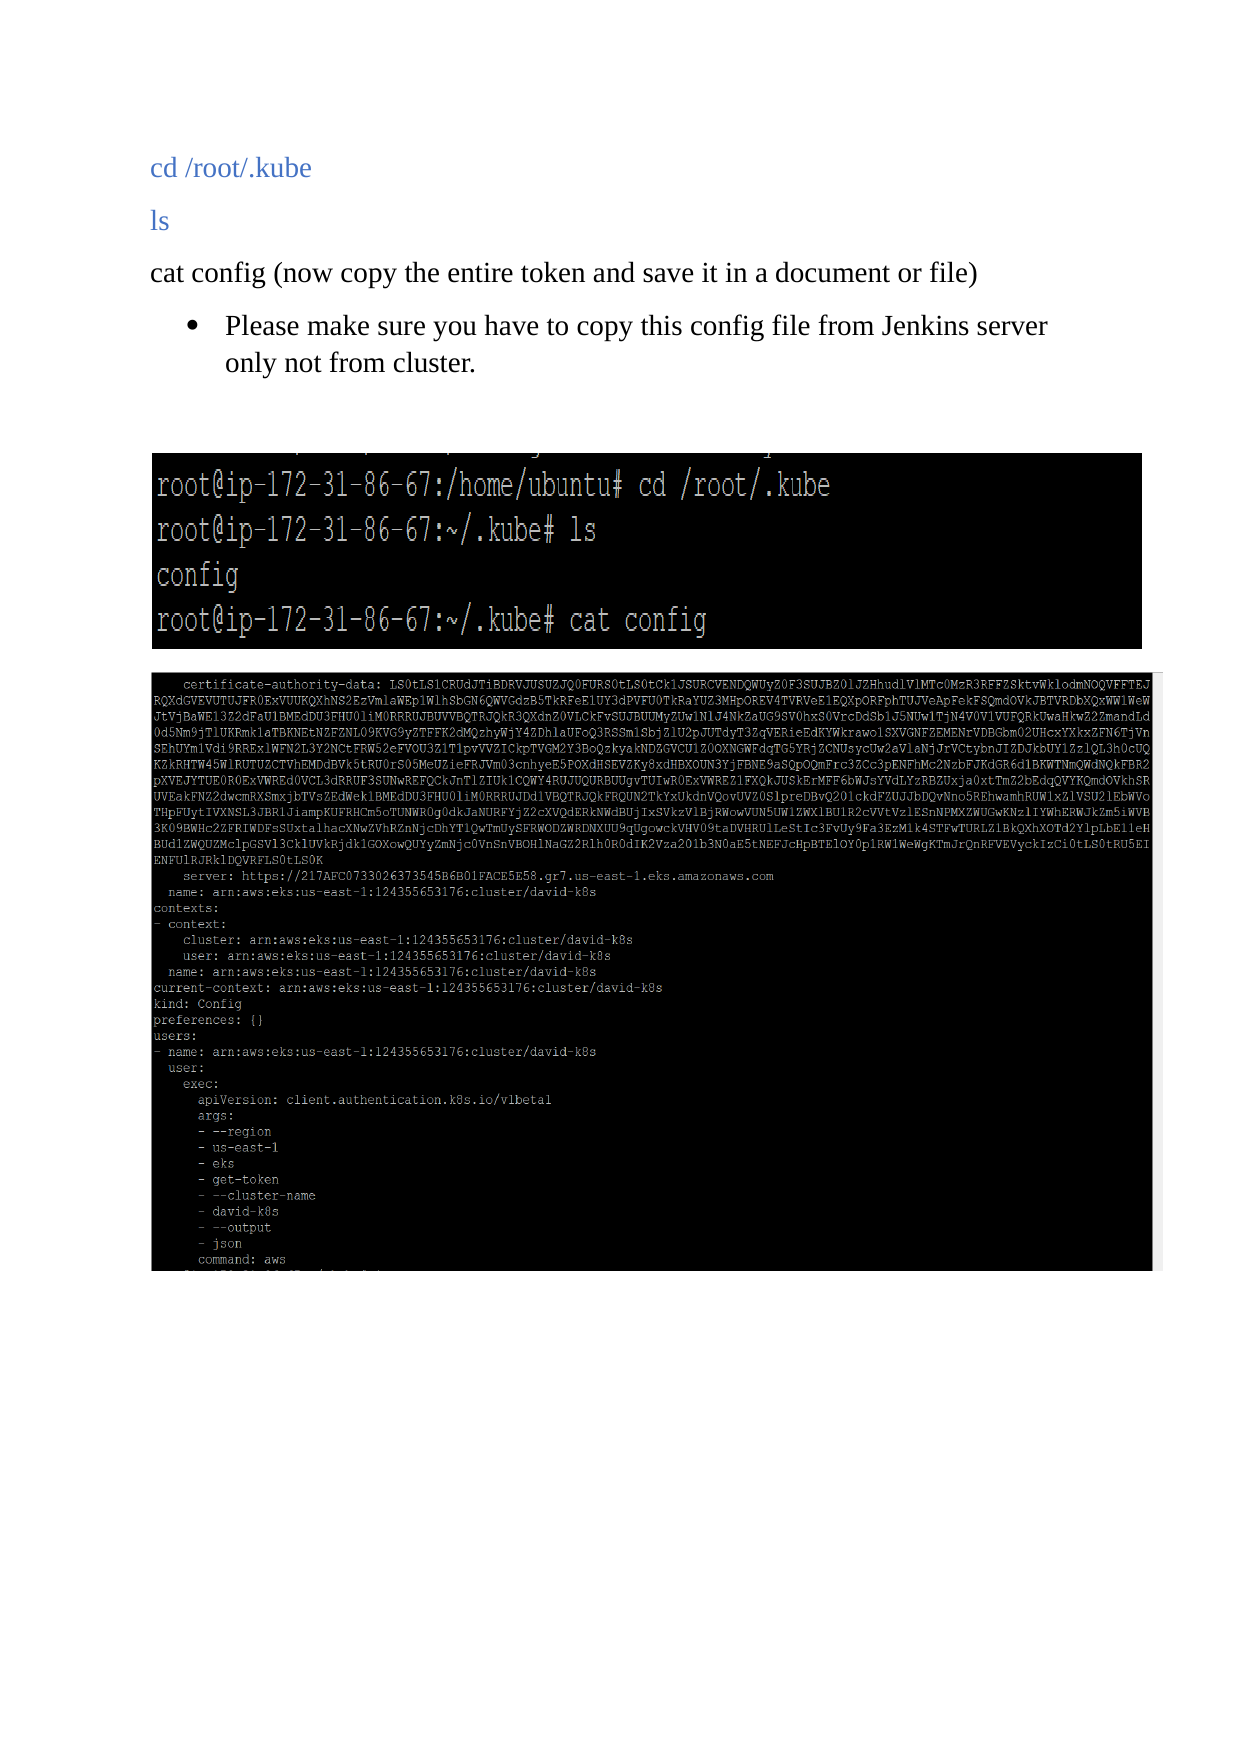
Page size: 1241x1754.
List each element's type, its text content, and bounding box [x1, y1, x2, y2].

text cat config (now copy the entire token and save it in a document or file) [150, 256, 1090, 289]
picture [150, 450, 1143, 653]
text cd /root/.kube [150, 150, 1090, 183]
picture [150, 671, 1164, 1272]
list Please make sure you have to copy this config file from Jenkins server only not from cluster. [187, 308, 1090, 378]
text ls [150, 203, 1090, 236]
